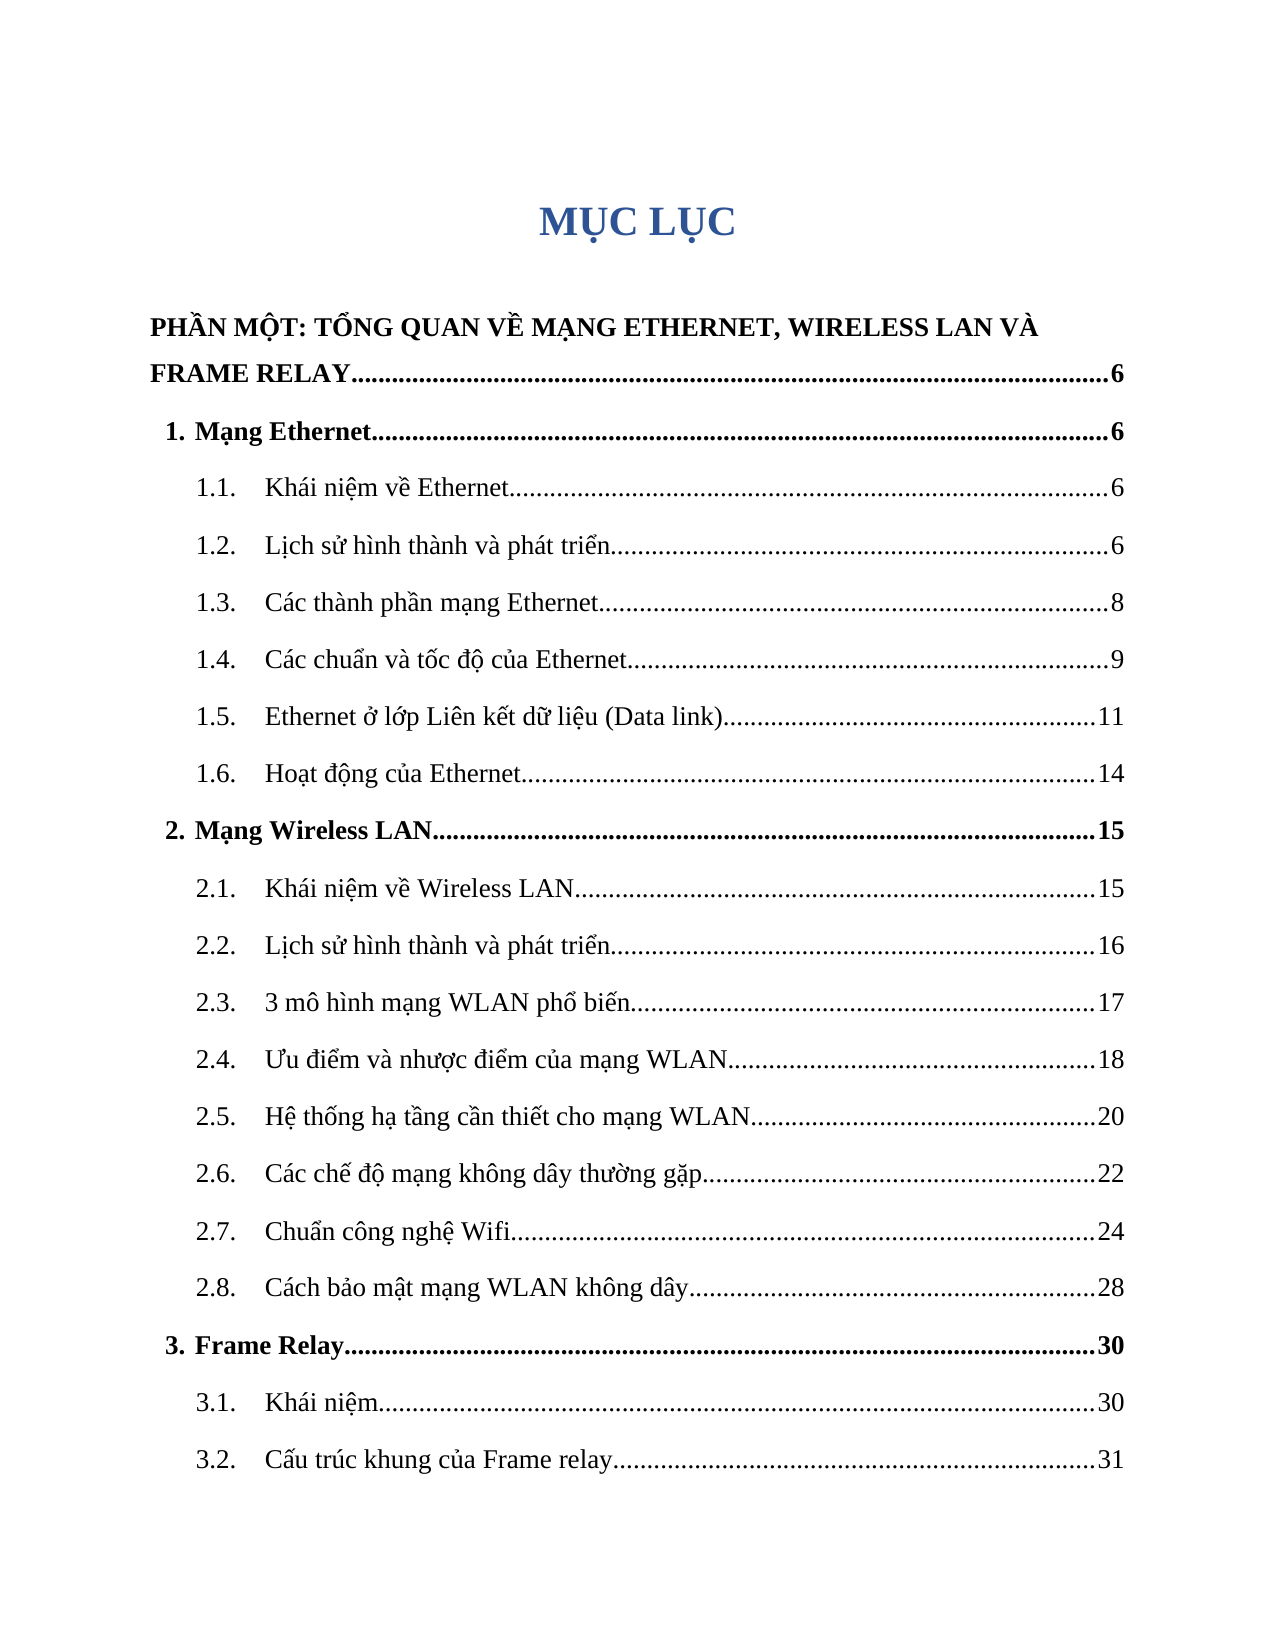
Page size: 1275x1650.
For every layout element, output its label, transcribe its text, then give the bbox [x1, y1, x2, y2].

list Hoạt động của Ethernet 14 [196, 757, 1210, 788]
subtitle Mạng Wireless LAN 15 [165, 814, 1210, 846]
list Cấu trúc khung của Frame relay 31 [196, 1443, 1210, 1474]
list Ưu điểm và nhược điểm của mạng WLAN 18 [196, 1043, 1210, 1074]
list Khái niệm về Ethernet 6 [196, 472, 1210, 503]
list Mạng Ethernet 6 [165, 414, 1210, 446]
subtitle Frame Relay 30 [165, 1329, 1210, 1360]
list Lịch sử hình thành và phát triển 6 [196, 529, 1210, 560]
list Ethernet ở lớp Liên kết dữ liệu (Data link) 11 [196, 700, 1210, 731]
list Khái niệm về Wireless LAN 15 [196, 872, 1210, 903]
list Khái niệm 30 [196, 1386, 1210, 1417]
list Hệ thống hạ tầng cần thiết cho mạng WLAN 20 [196, 1100, 1210, 1131]
list 3 mô hình mạng WLAN phổ biến 17 [196, 986, 1210, 1017]
list Các chế độ mạng không dây thường gặp 22 [196, 1157, 1210, 1188]
list Cách bảo mật mạng WLAN không dây 28 [196, 1272, 1210, 1303]
list Các chuẩn và tốc độ của Ethernet 9 [196, 643, 1210, 674]
title MỤC LỤC [98, 197, 1178, 245]
list Các thành phần mạng Ethernet 8 [196, 586, 1210, 617]
subtitle PHẦN MỘT: TỔNG QUAN VỀ MẠNG ETHERNET, WIRELESS LAN VÀ FRAME RELAY 6 [150, 311, 1124, 388]
list Chuẩn công nghệ Wifi 24 [196, 1214, 1210, 1246]
list Lịch sử hình thành và phát triển 16 [196, 929, 1210, 960]
